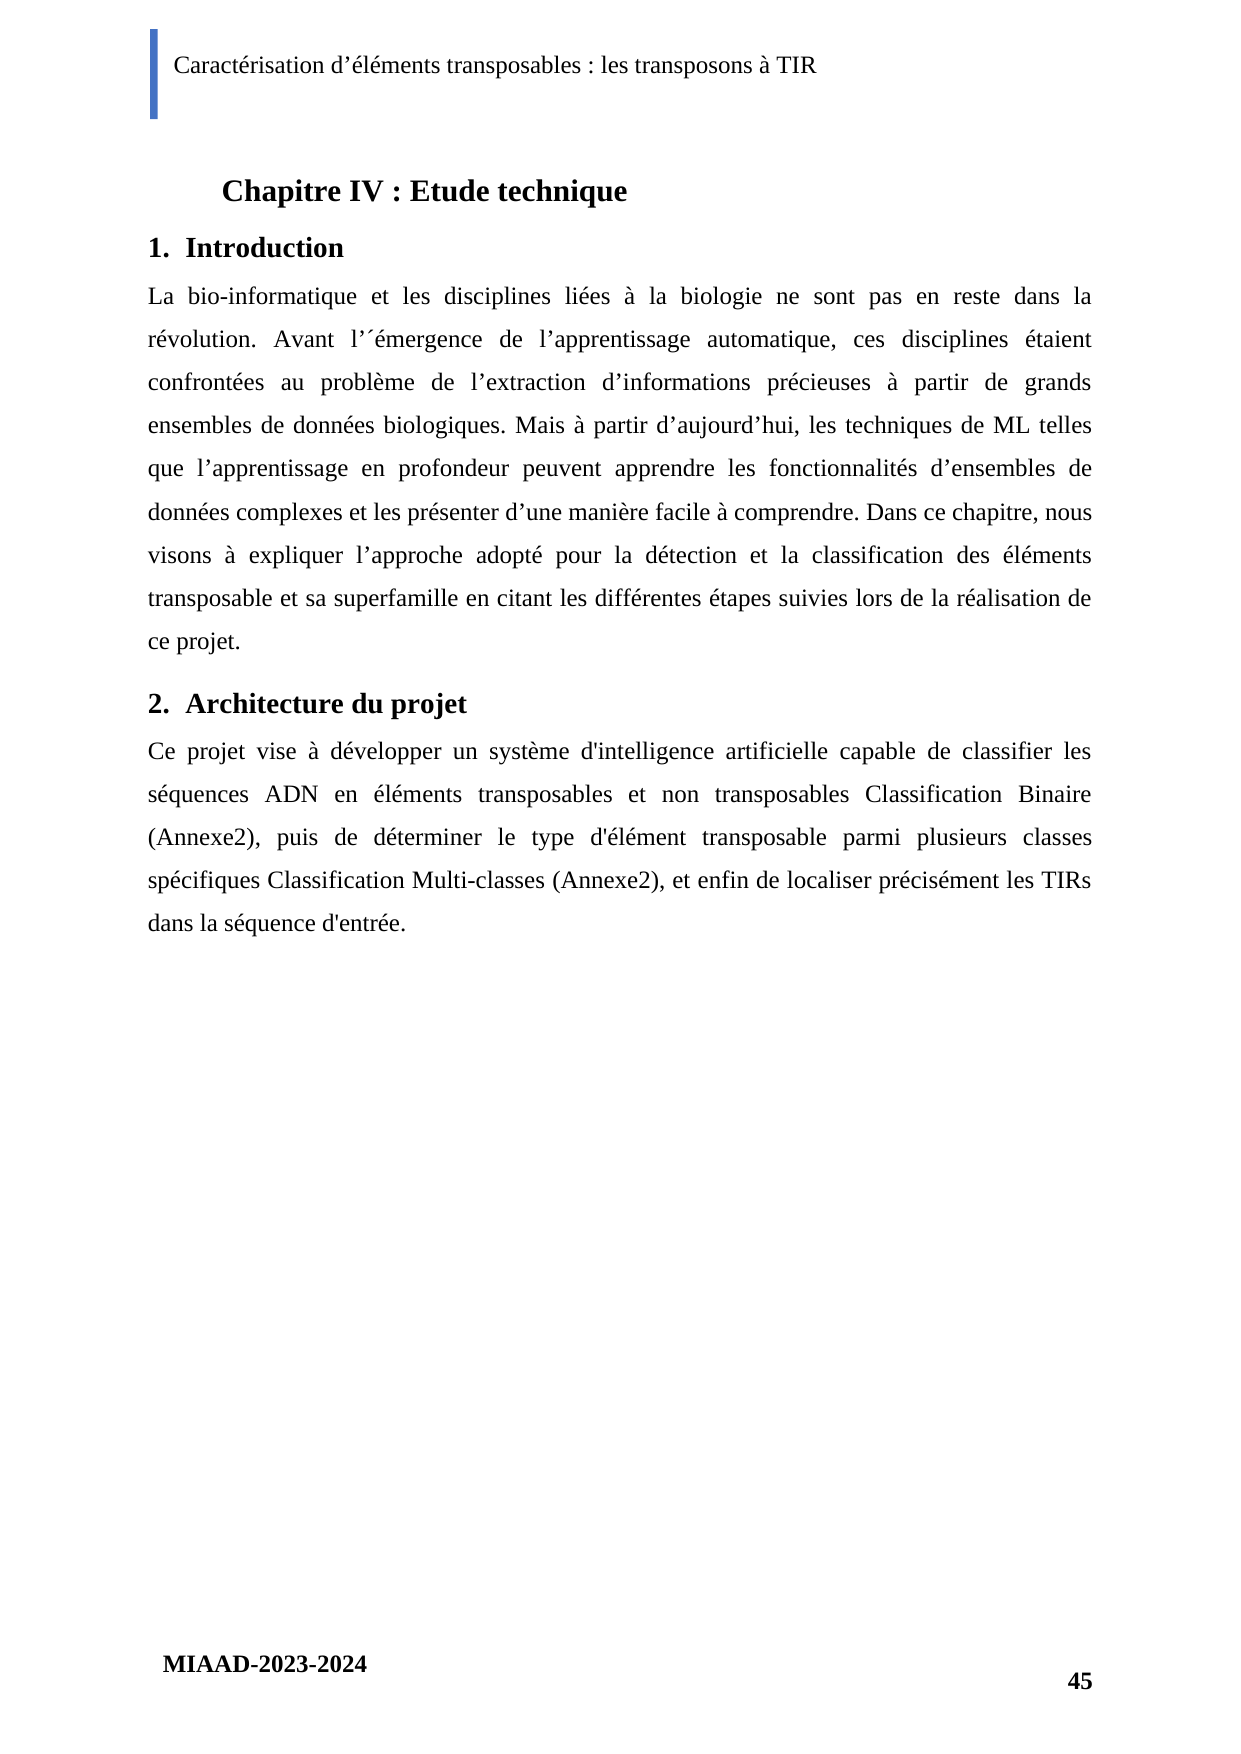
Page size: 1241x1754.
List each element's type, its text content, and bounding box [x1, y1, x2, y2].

subtitle Chapitre IV : Etude technique [148, 173, 1093, 208]
subtitle Architecture du projet [148, 686, 1093, 719]
text La bio-informatique et les disciplines liées à la biologie ne sont pas en reste dans la révolution. Avant l’´émergence de l’apprentissage automatique, ces disciplines étaient confrontées au problème de l’extraction d’informations précieuses à partir de grands ensembles de données biologiques. Mais à partir d’aujourd’hui, les techniques de ML telles que l’apprentissage en profondeur peuvent apprendre les fonctionnalités d’ensembles de données complexes et les présenter d’une manière facile à comprendre. Dans ce chapitre, nous visons à expliquer l’approche adopté pour la détection et la classification des éléments transposable et sa superfamille en citant les différentes étapes suivies lors de la réalisation de ce projet. [148, 281, 1093, 655]
subtitle Introduction [148, 231, 1093, 264]
text Ce projet vise à développer un système d'intelligence artificielle capable de classifier les séquences ADN en éléments transposables et non transposables Classification Binaire (Annexe2), puis de déterminer le type d'élément transposable parmi plusieurs classes spécifiques Classification Multi-classes (Annexe2), et enfin de localiser précisément les TIRs dans la séquence d'entrée. [148, 736, 1093, 937]
